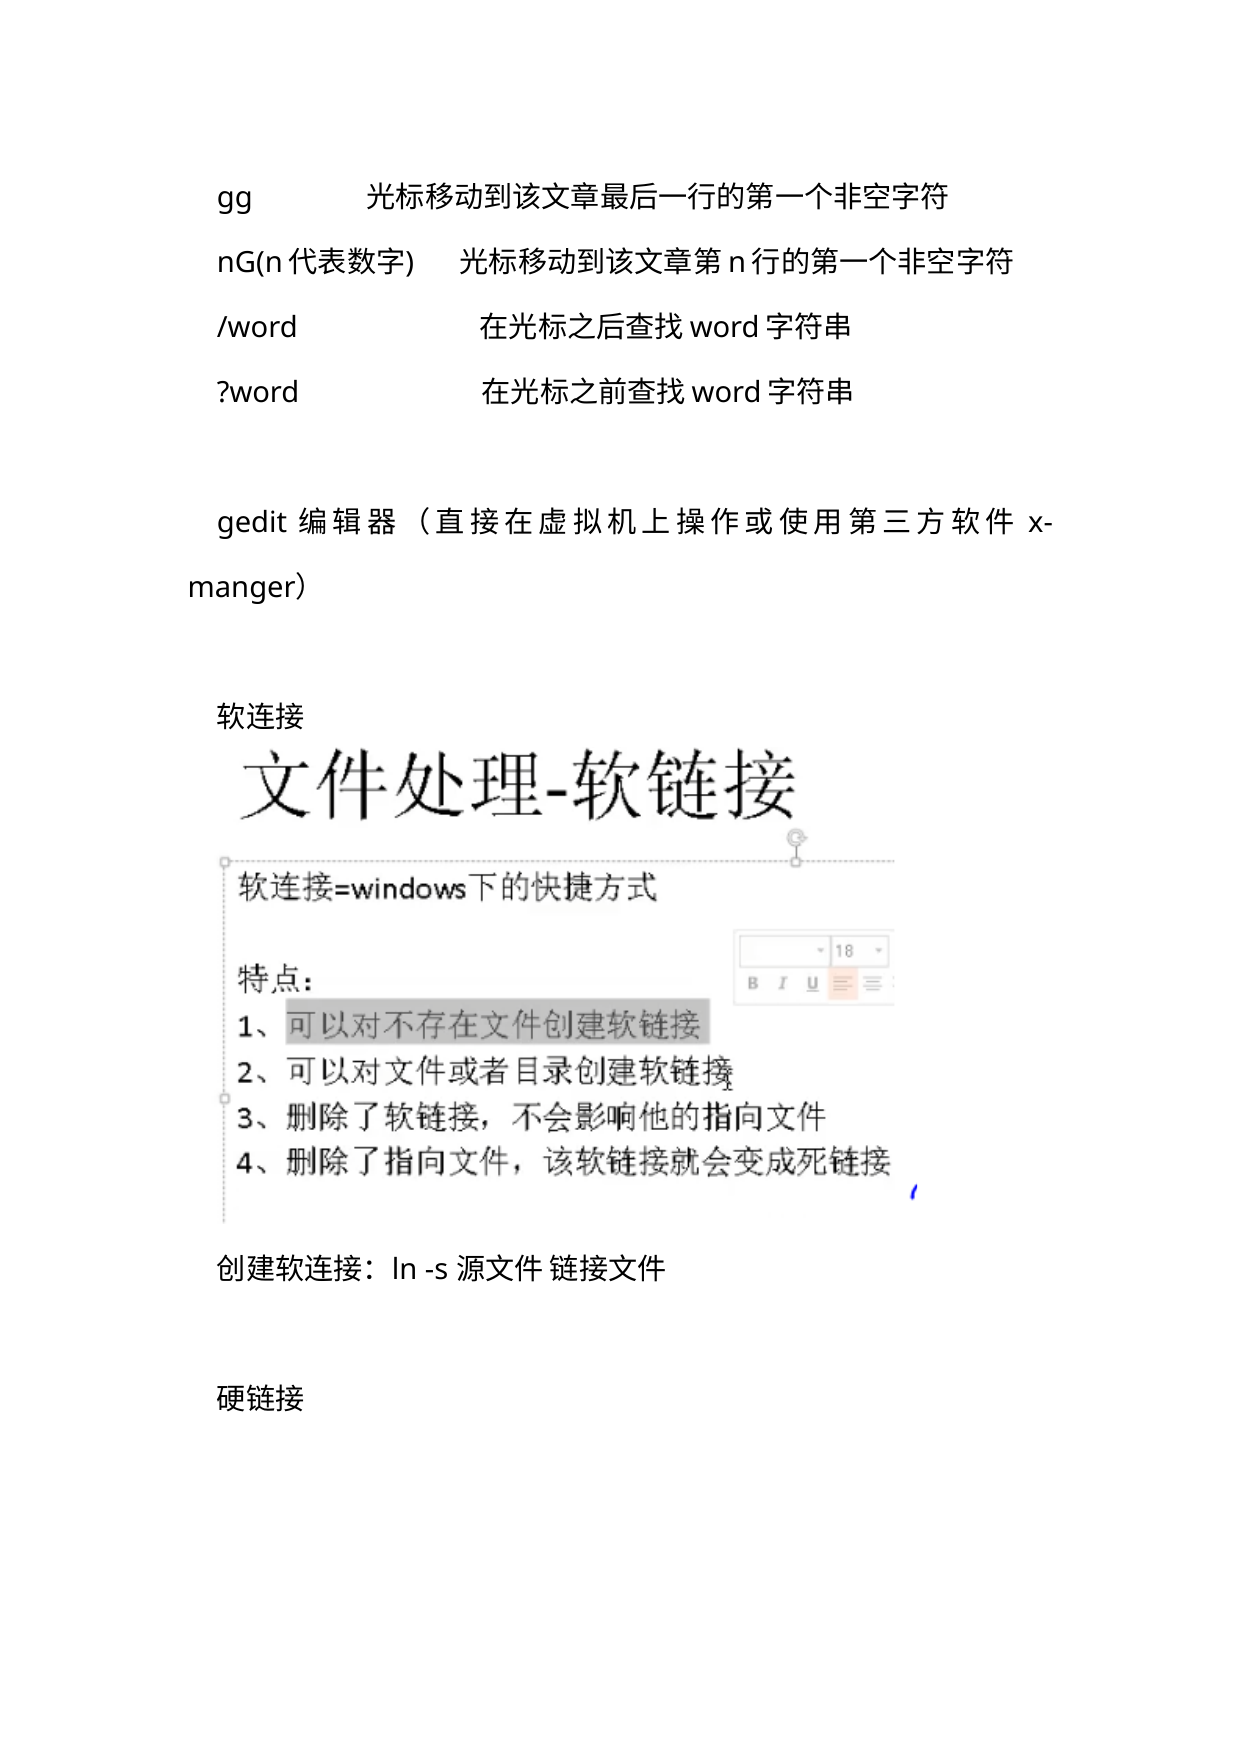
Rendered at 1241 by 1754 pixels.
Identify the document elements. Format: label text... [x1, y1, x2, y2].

picture [209, 747, 918, 1224]
text gg 光标移动到该文章最后一行的第一个非空字符 [187, 162, 1053, 227]
text nG(n代表数字) 光标移动到该文章第n行的第一个非空字符 [187, 227, 1053, 292]
text 硬链接 [187, 1364, 1053, 1429]
text ?word 在光标之前查找word字符串 [187, 357, 1053, 422]
text gedit编辑器（直接在虚拟机上操作或使用第三方软件x-manger） [187, 487, 1053, 617]
text /word 在光标之后查找word字符串 [187, 292, 1053, 357]
text 创建软连接：ln -s 源文件 链接文件 [187, 1234, 1053, 1299]
text 软连接 [187, 682, 1053, 747]
